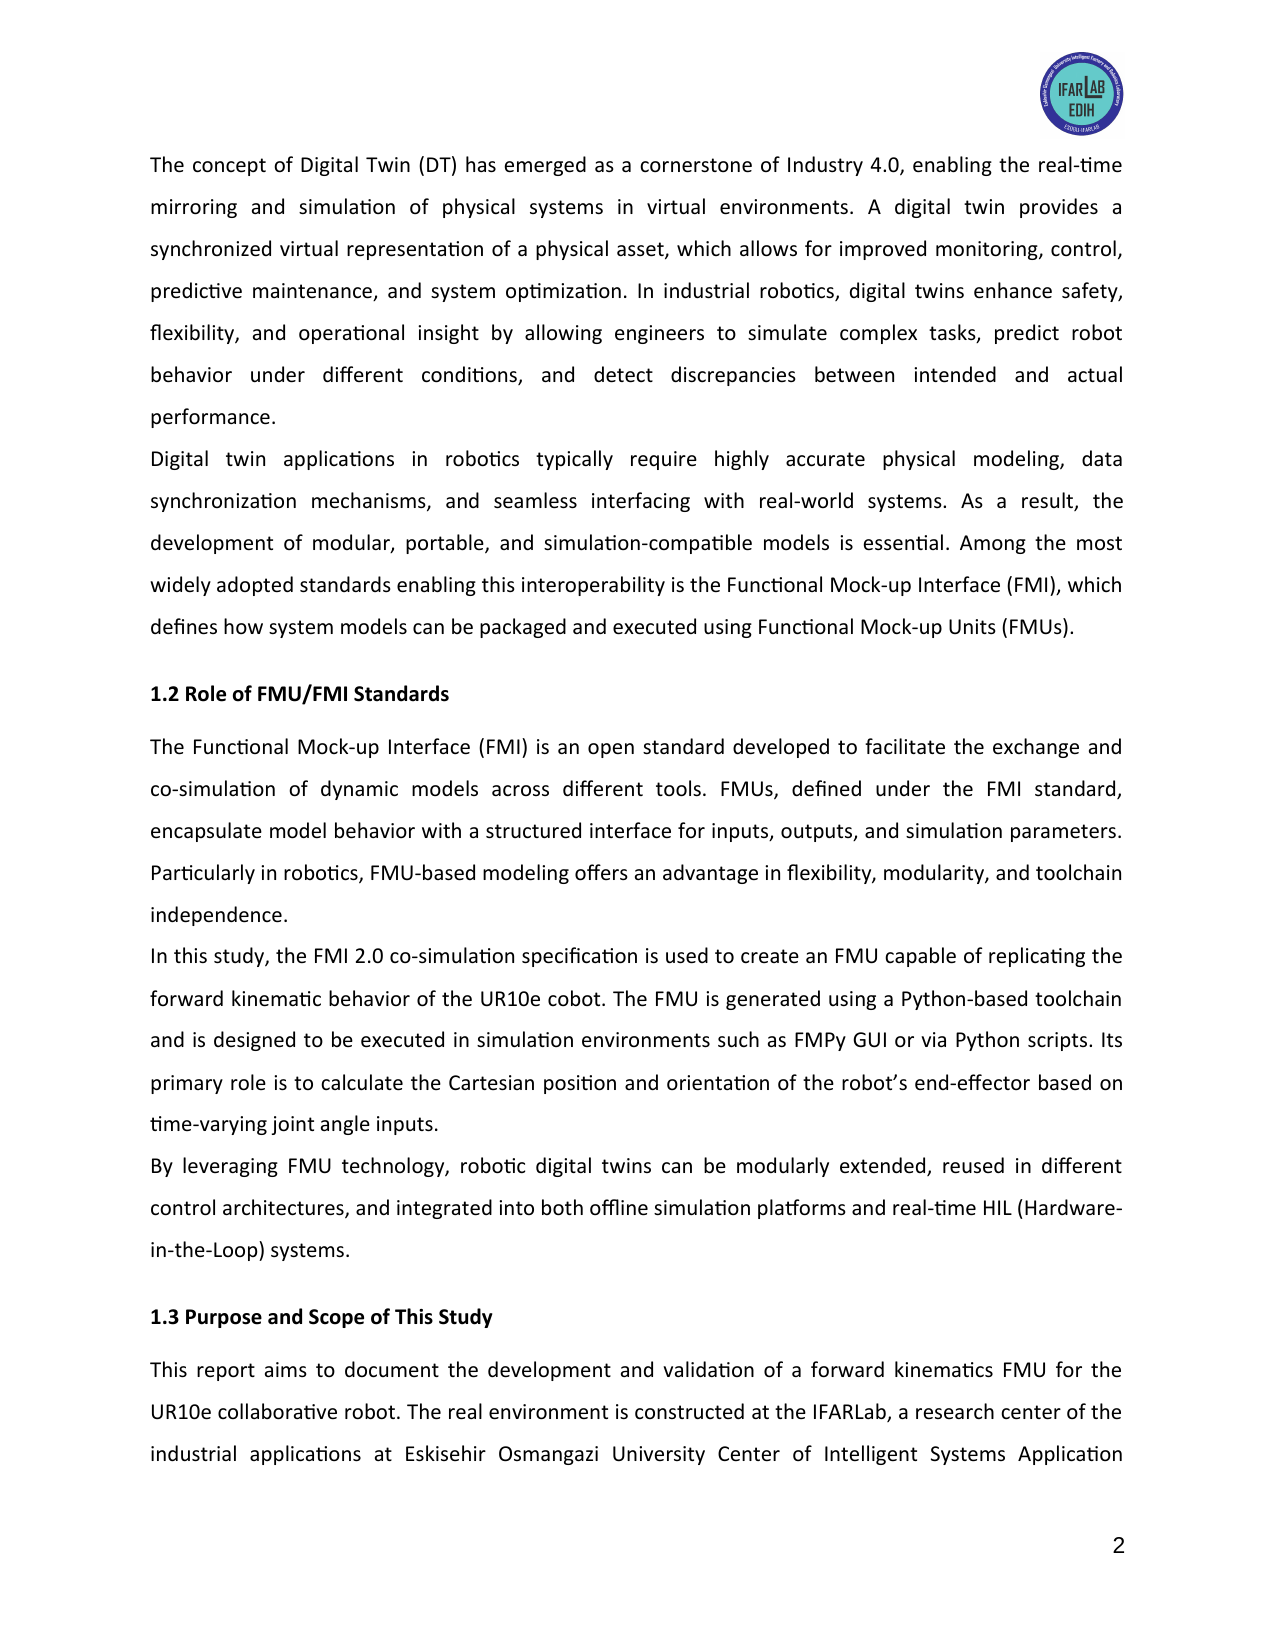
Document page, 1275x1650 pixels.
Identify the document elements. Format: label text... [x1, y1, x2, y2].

text Digital twin applications in robotics typically require highly accurate physical modeling, data synchronization mechanisms, and seamless interfacing with real-world systems. As a result, the development of modular, portable, and simulation-compatible models is essential. Among the most widely adopted standards enabling this interoperability is the Functional Mock-up Interface (FMI), which defines how system models can be packaged and executed using Functional Mock-up Units (FMUs). [150, 444, 1125, 640]
subtitle 1.3 Purpose and Scope of This Study [150, 1302, 1125, 1331]
text The Functional Mock-up Interface (FMI) is an open standard developed to facilitate the exchange and co-simulation of dynamic models across different tools. FMUs, defined under the FMI standard, encapsulate model behavior with a structured interface for inputs, outputs, and simulation parameters. Particularly in robotics, FMU-based modeling offers an advantage in flexibility, modularity, and toolchain independence. [150, 732, 1125, 928]
text By leveraging FMU technology, robotic digital twins can be modularly extended, reused in different control architectures, and integrated into both offline simulation platforms and real-time HIL (Hardware-in-the-Loop) systems. [150, 1152, 1125, 1263]
text The concept of Digital Twin (DT) has emerged as a cornerstone of Industry 4.0, enabling the real-time mirroring and simulation of physical systems in virtual environments. A digital twin provides a synchronized virtual representation of a physical asset, which allows for improved monitoring, control, predictive maintenance, and system optimization. In industrial robotics, digital twins enhance safety, flexibility, and operational insight by allowing engineers to simulate complex tasks, predict robot behavior under different conditions, and detect discrepancies between intended and actual performance. [150, 150, 1125, 430]
text In this study, the FMI 2.0 co-simulation specification is used to create an FMU capable of replicating the forward kinematic behavior of the UR10e cobot. The FMU is generated using a Python-based toolchain and is designed to be executed in simulation environments such as FMPy GUI or via Python scripts. Its primary role is to calculate the Cartesian position and orientation of the robot’s end-effector based on time-varying joint angle inputs. [150, 942, 1125, 1138]
picture [1040, 52, 1125, 139]
subtitle 1.2 Role of FMU/FMI Standards [150, 679, 1125, 707]
